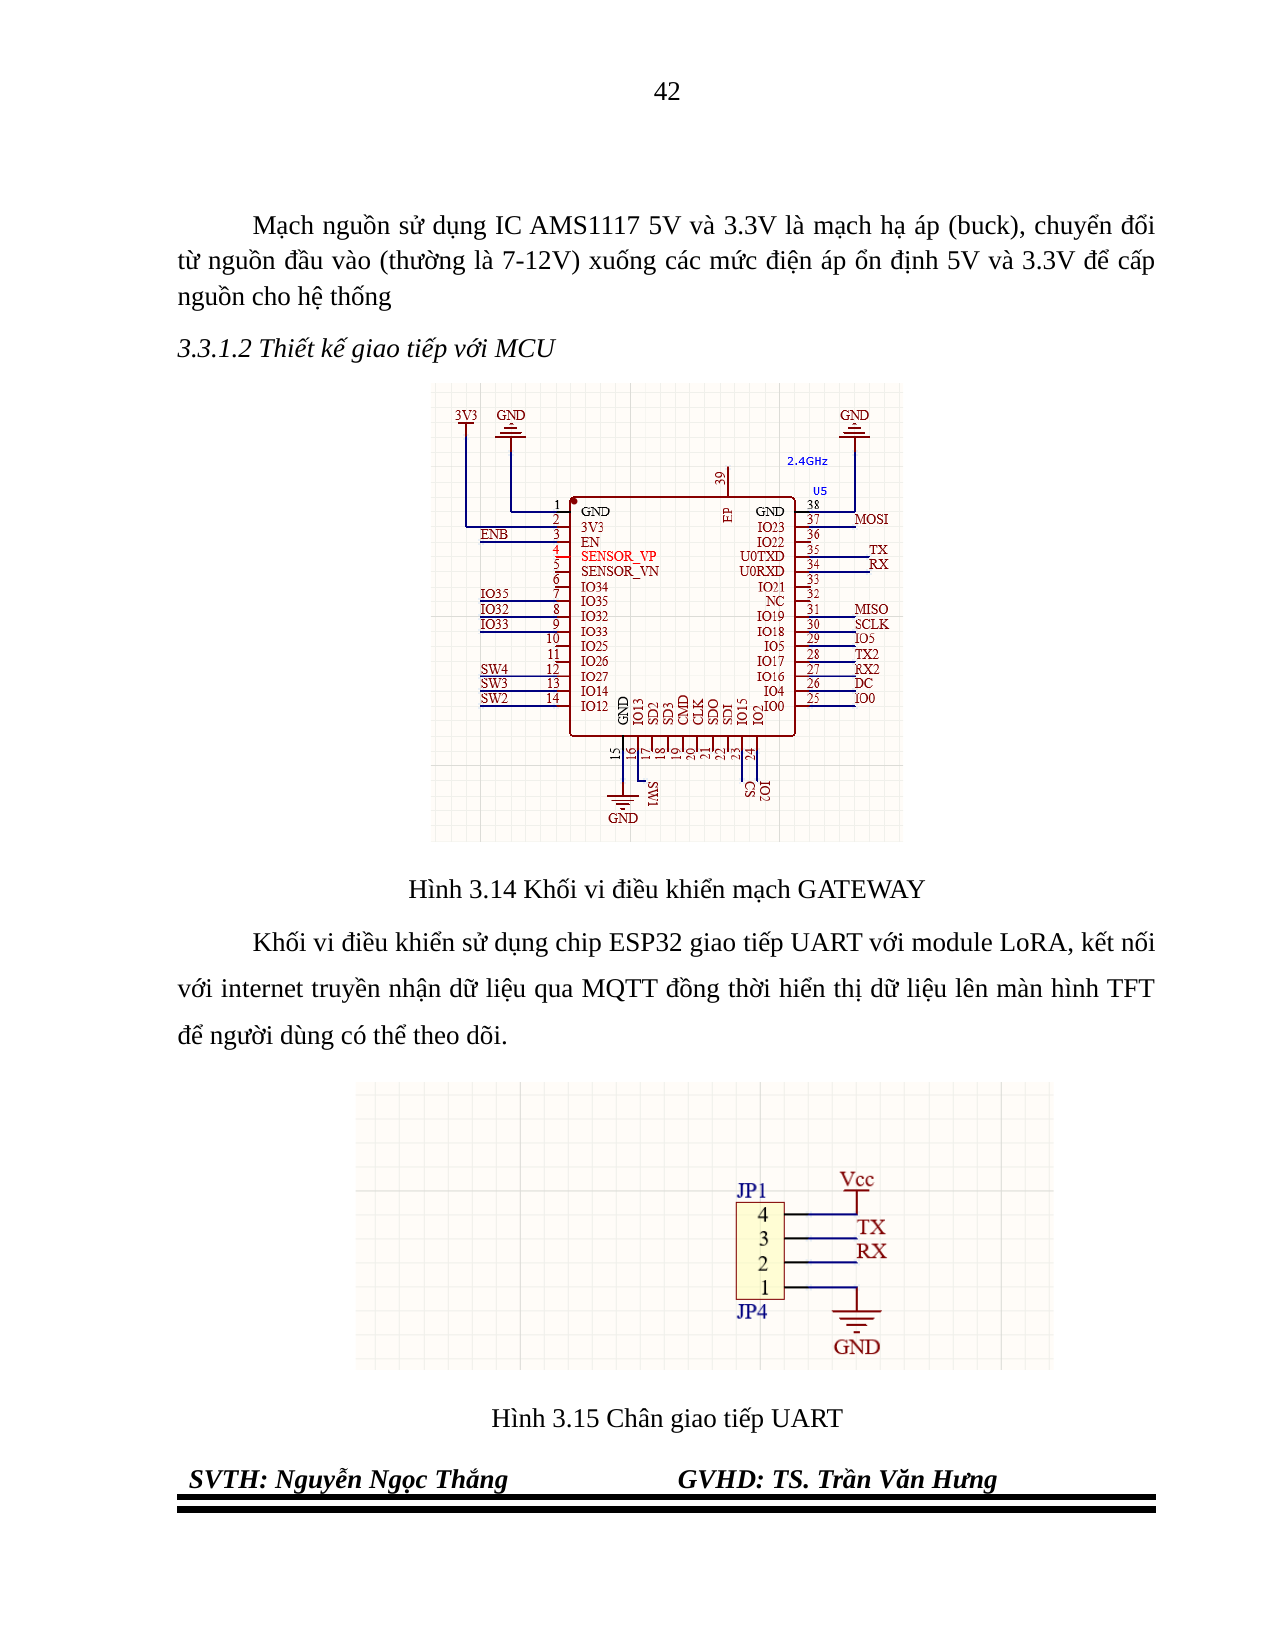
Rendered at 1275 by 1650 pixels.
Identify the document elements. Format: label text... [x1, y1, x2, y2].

text Hình 3.15 Chân giao tiếp UART [177, 1402, 1157, 1433]
text Khối vi điều khiển sử dụng chip ESP32 giao tiếp UART với module LoRA, kết nối với internet truyền nhận dữ liệu qua MQTT đồng thời hiển thị dữ liệu lên màn hình TFT để người dùng có thể theo dõi. [177, 926, 1157, 1050]
picture [355, 1082, 1054, 1370]
list Mạch nguồn sử dụng IC AMS1117 5V và 3.3V là mạch hạ áp (buck), chuyển đổi từ nguồn đầu vào (thường là 7-12V) xuống các mức điện áp ổn định 5V và 3.3V để cấp nguồn cho hệ thống [177, 209, 1157, 311]
text Hình 3.14 Khối vi điều khiển mạch GATEWAY [177, 873, 1157, 904]
picture [430, 383, 904, 842]
subtitle 3.3.1.2 Thiết kế giao tiếp với MCU [177, 333, 1157, 364]
